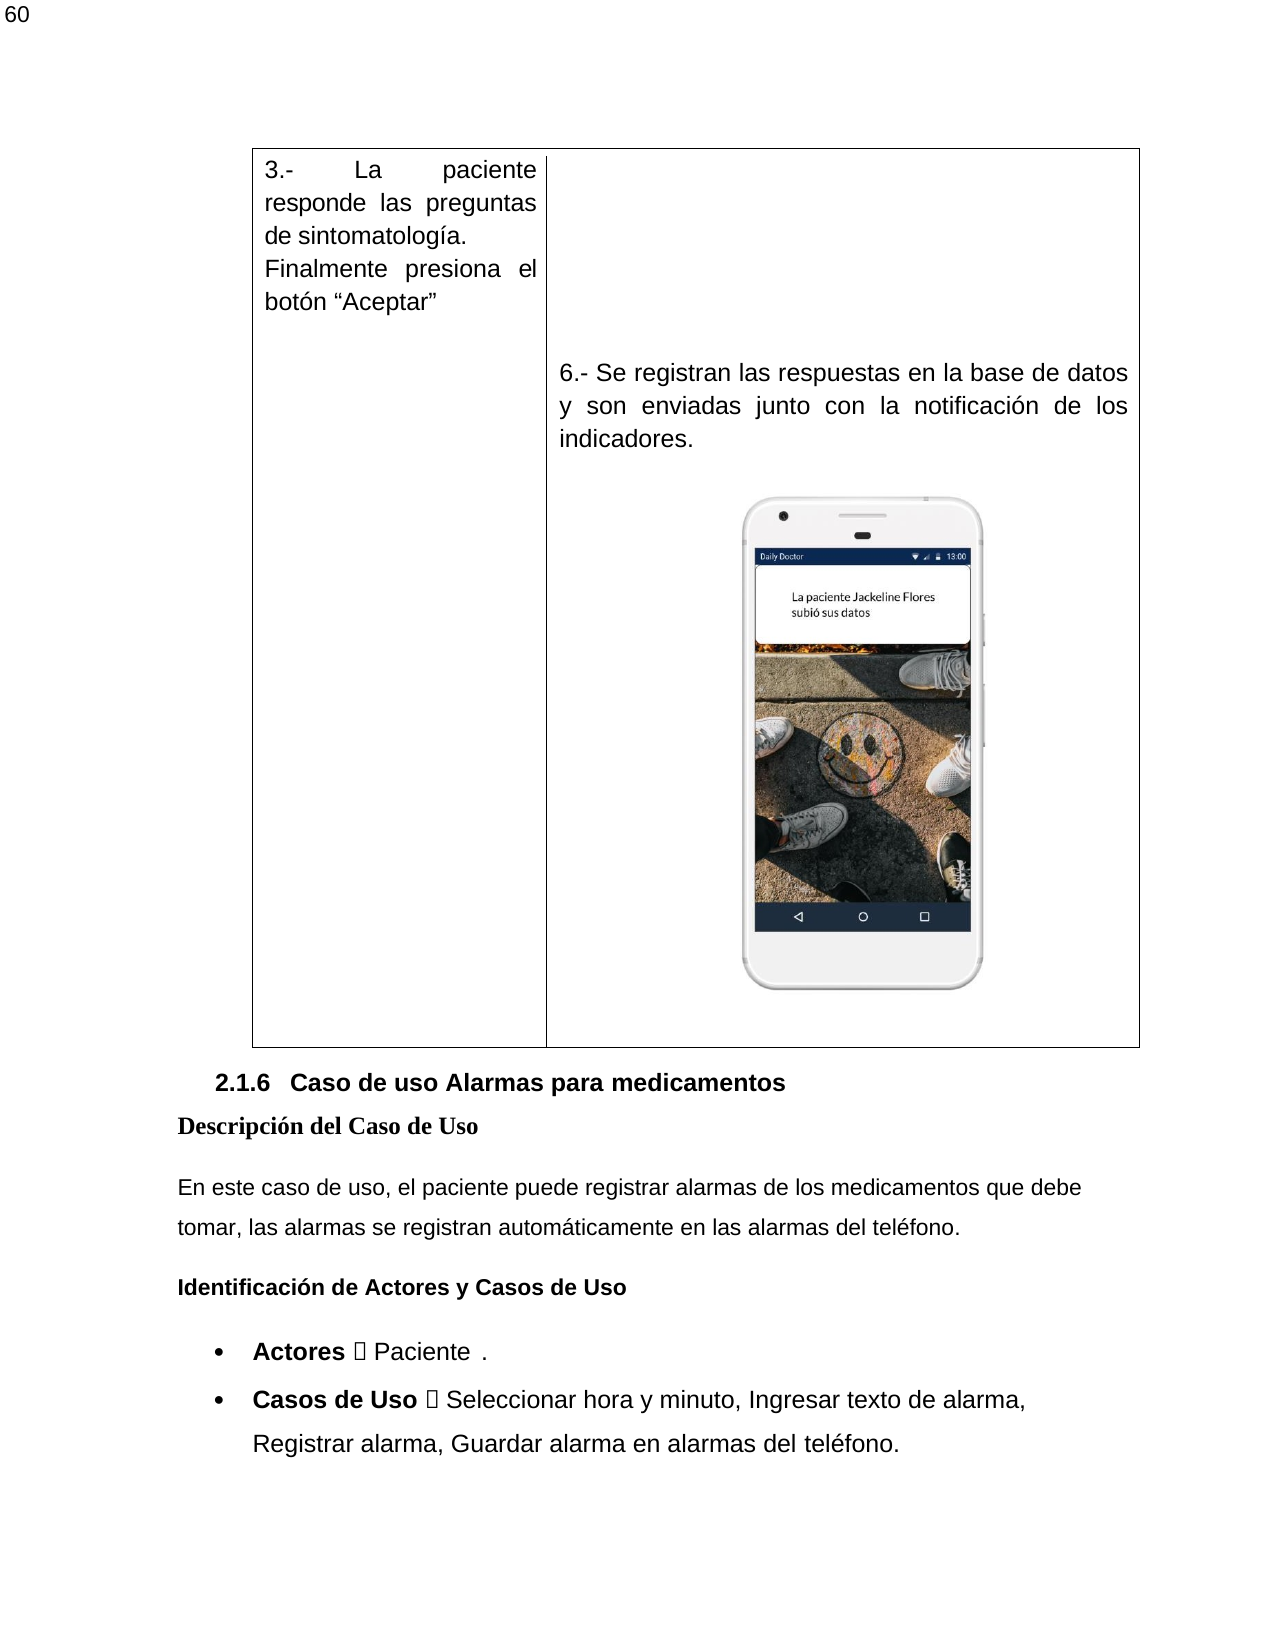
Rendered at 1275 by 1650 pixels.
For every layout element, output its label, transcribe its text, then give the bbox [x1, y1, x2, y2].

text Descripción del Caso de Uso [177, 1111, 1152, 1140]
list Actores  Paciente . [215, 1334, 1152, 1368]
list Caso de uso Alarmas para medicamentos [215, 1068, 1152, 1097]
subtitle Identificación de Actores y Casos de Uso [177, 1274, 1152, 1300]
table_cell 6.- Se registran las respuestas en la base de datos y son enviadas junto con la notificación de los indicadores. [253, 330, 1139, 1047]
table_header 3.- La paciente responde las preguntas de sintomatología. Finalmente presiona el botón “Aceptar” [253, 149, 1139, 330]
list Casos de Uso  Seleccionar hora y minuto, Ingresar texto de alarma, Registrar alarma, Guardar alarma en alarmas del teléfono. [215, 1381, 1128, 1457]
text En este caso de uso, el paciente puede registrar alarmas de los medicamentos que debe tomar, las alarmas se registran automáticamente en las alarmas del teléfono. [177, 1174, 1098, 1240]
picture [740, 493, 988, 995]
